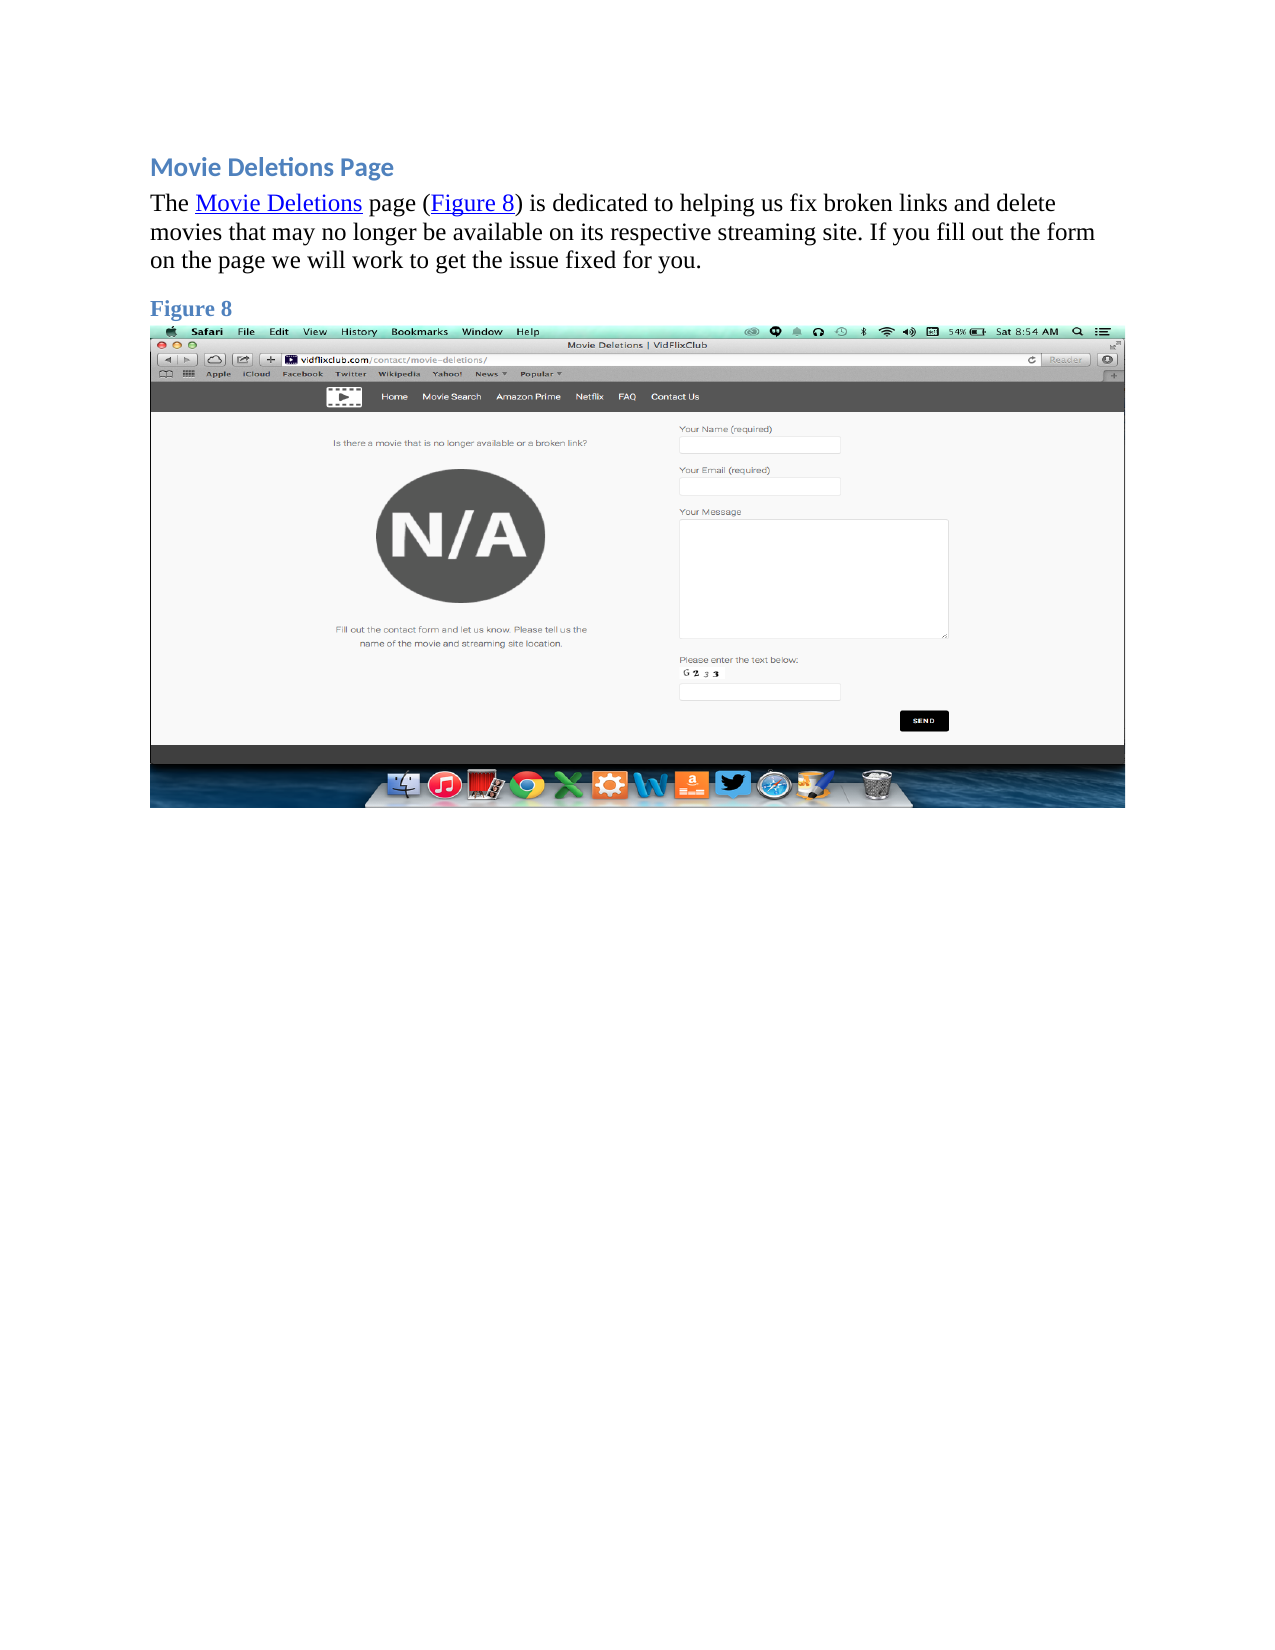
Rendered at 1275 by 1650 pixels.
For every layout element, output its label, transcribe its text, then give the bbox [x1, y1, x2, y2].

subtitle Figure 8 [150, 295, 1125, 321]
text The Movie Deletions page (Figure 8) is dedicated to helping us fix broken links and delete movies that may no longer be available on its respective streaming site. If you fill out the form on the page we will work to get the issue fixed for you. [150, 188, 1125, 274]
subtitle Movie Deletions Page [150, 150, 1125, 183]
picture [150, 325, 1125, 808]
